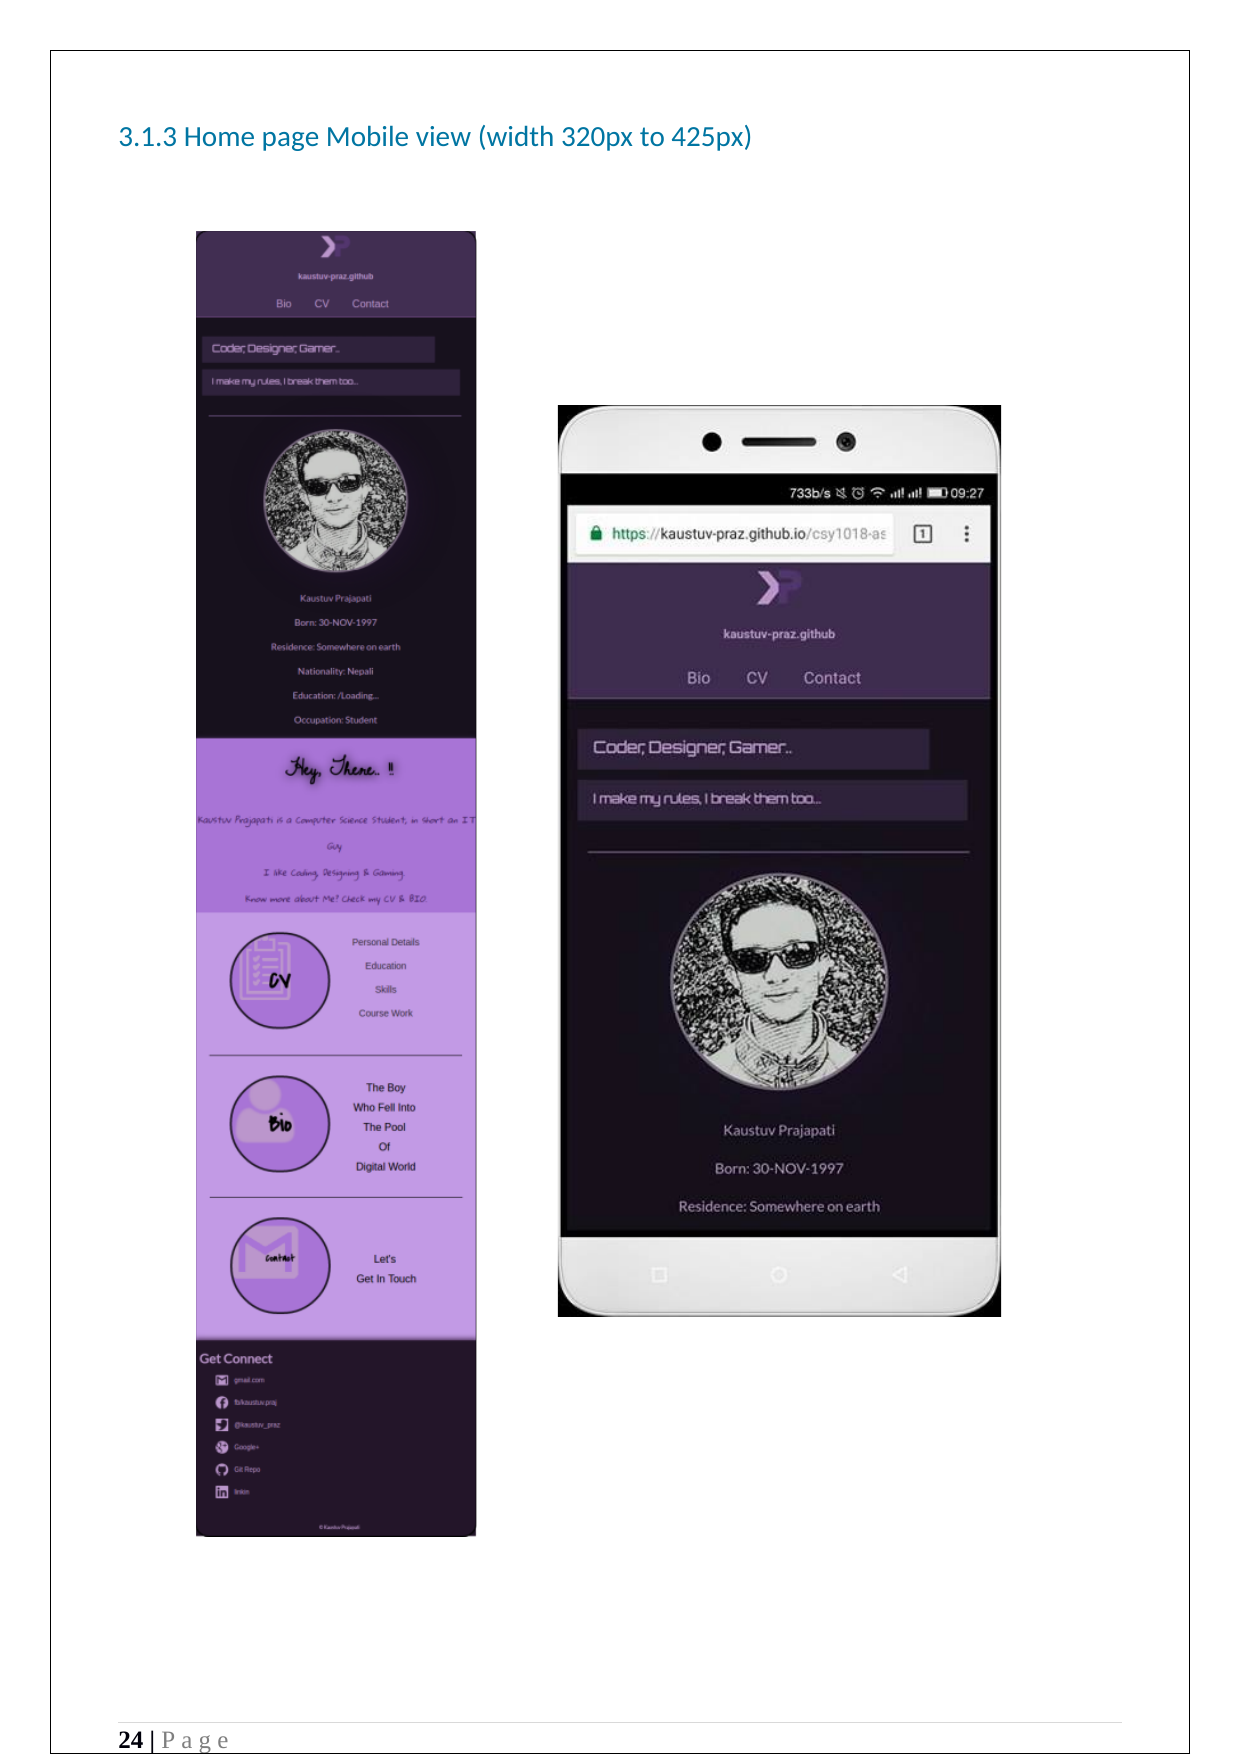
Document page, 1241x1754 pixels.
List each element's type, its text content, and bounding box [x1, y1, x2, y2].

picture [196, 231, 477, 1537]
picture [557, 405, 1002, 1317]
text 3.1.3 Home page Mobile view (width 320px to 425px) [118, 118, 1122, 154]
